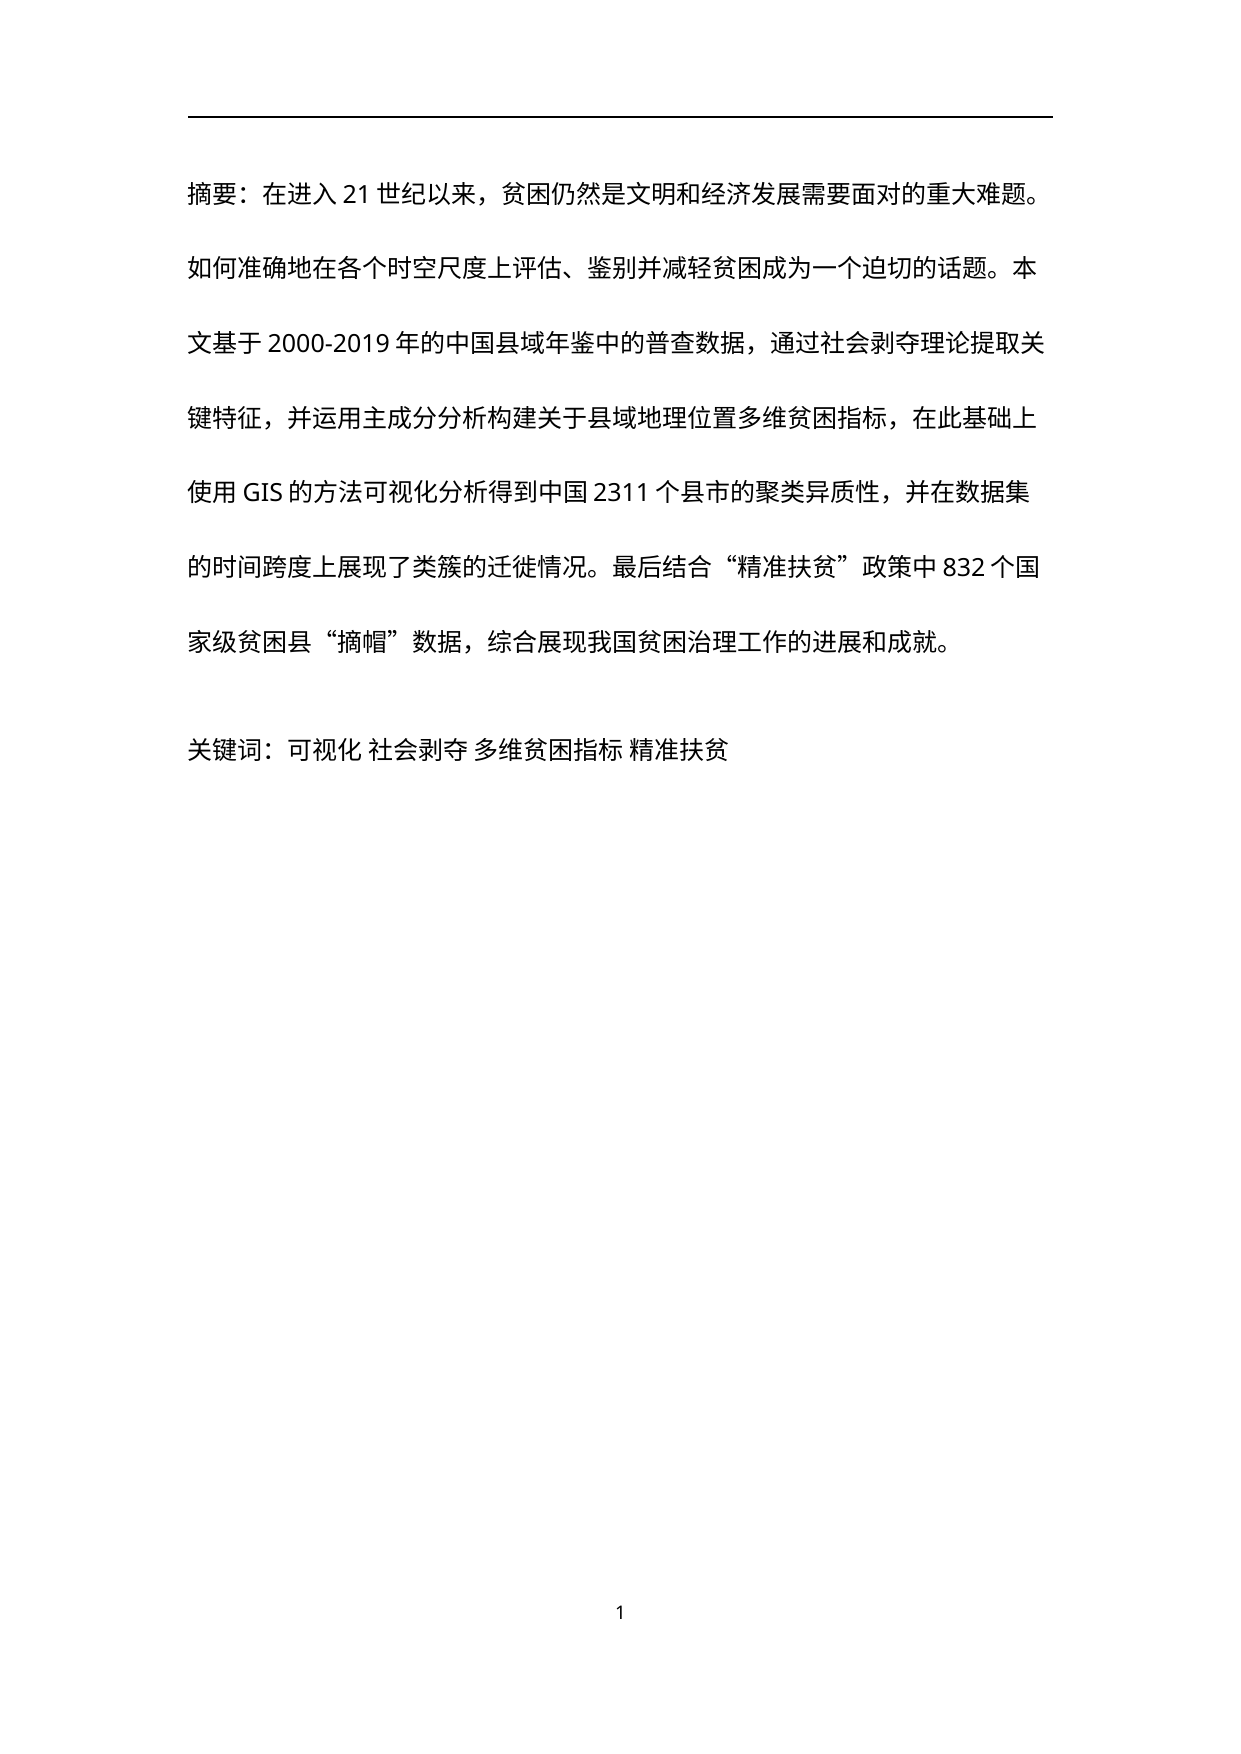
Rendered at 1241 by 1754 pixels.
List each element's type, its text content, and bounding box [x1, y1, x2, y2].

text 摘要：在进入21世纪以来，贫困仍然是文明和经济发展需要面对的重大难题。如何准确地在各个时空尺度上评估、鉴别并减轻贫困成为一个迫切的话题。本文基于2000-2019年的中国县域年鉴中的普查数据，通过社会剥夺理论提取关键特征，并运用主成分分析构建关于县域地理位置多维贫困指标，在此基础上使用GIS的方法可视化分析得到中国2311个县市的聚类异质性，并在数据集的时间跨度上展现了类簇的迁徙情况。最后结合“精准扶贫”政策中832个国家级贫困县“摘帽”数据，综合展现我国贫困治理工作的进展和成就。 [187, 160, 1053, 673]
text 关键词：可视化 社会剥夺 多维贫困指标 精准扶贫 [187, 716, 1053, 781]
